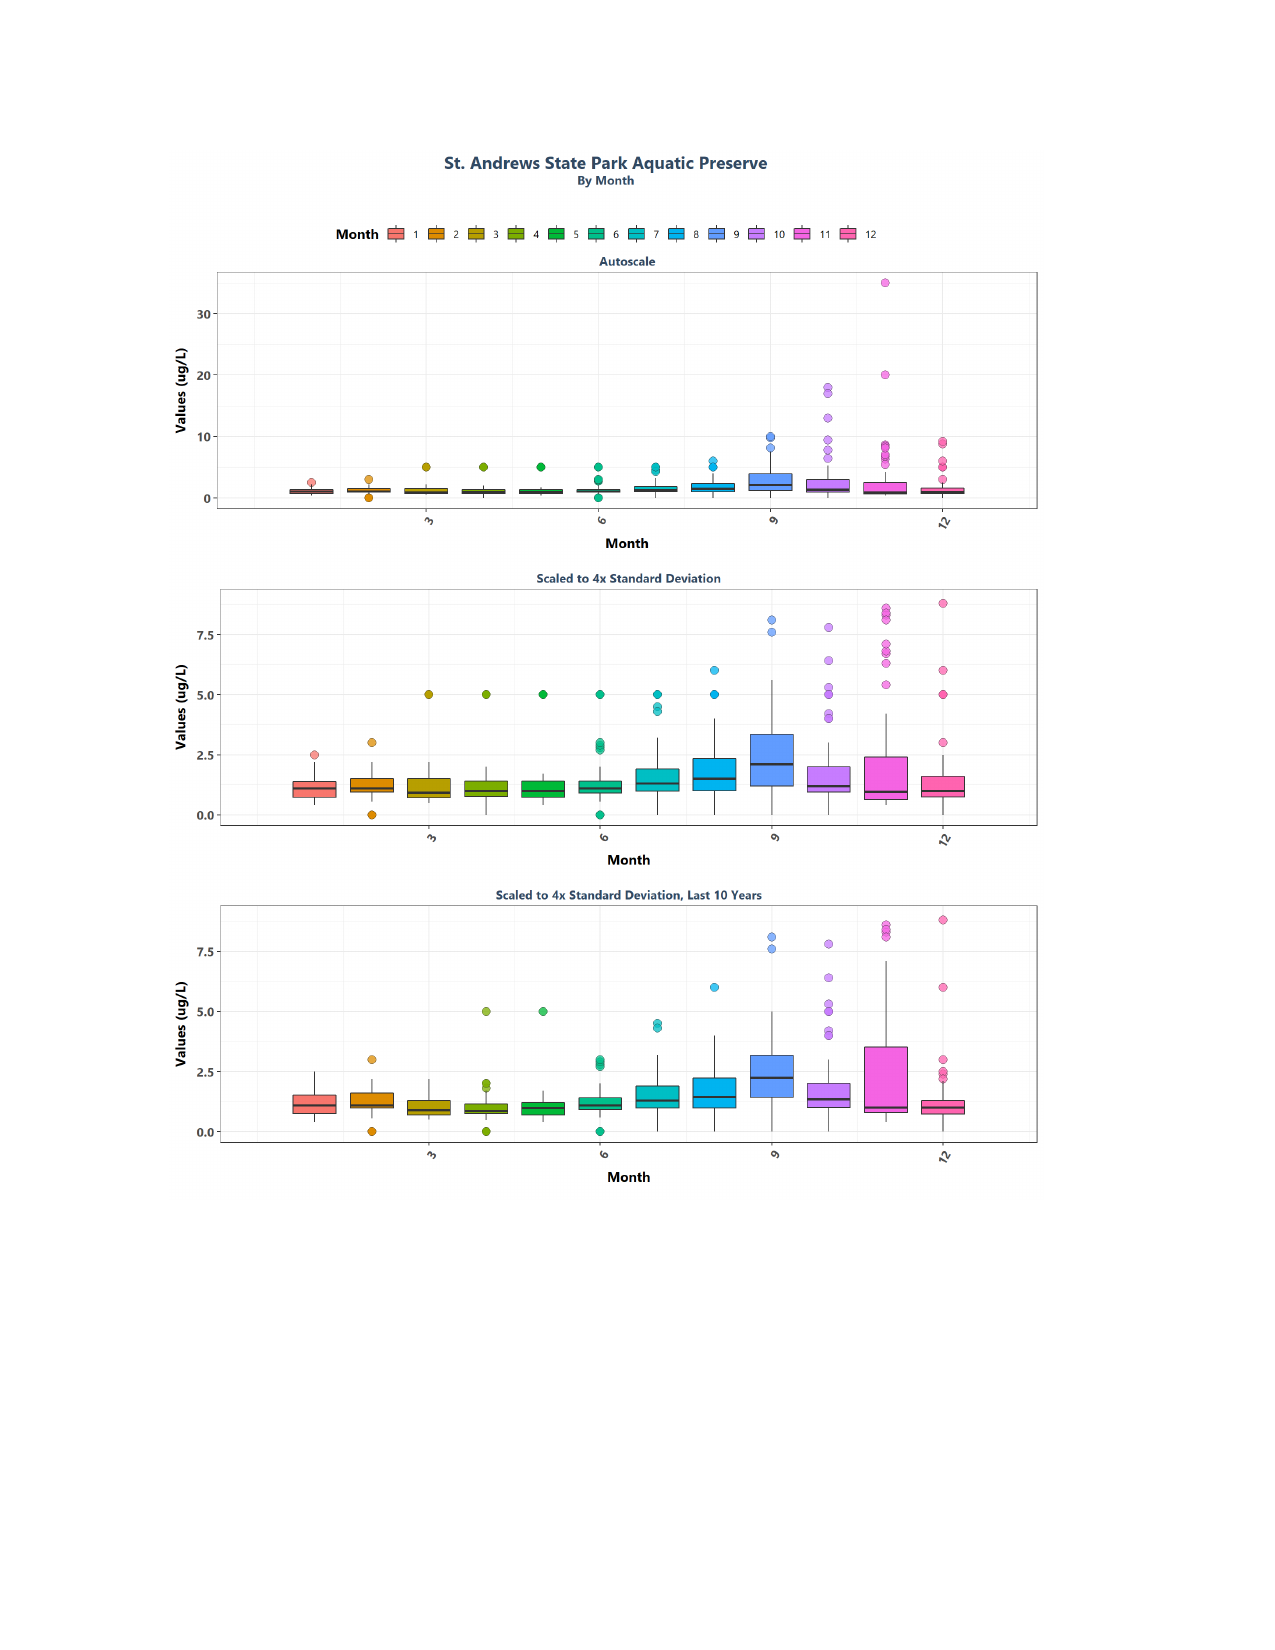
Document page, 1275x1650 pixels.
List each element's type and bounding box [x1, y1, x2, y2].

picture [168, 150, 1044, 1200]
